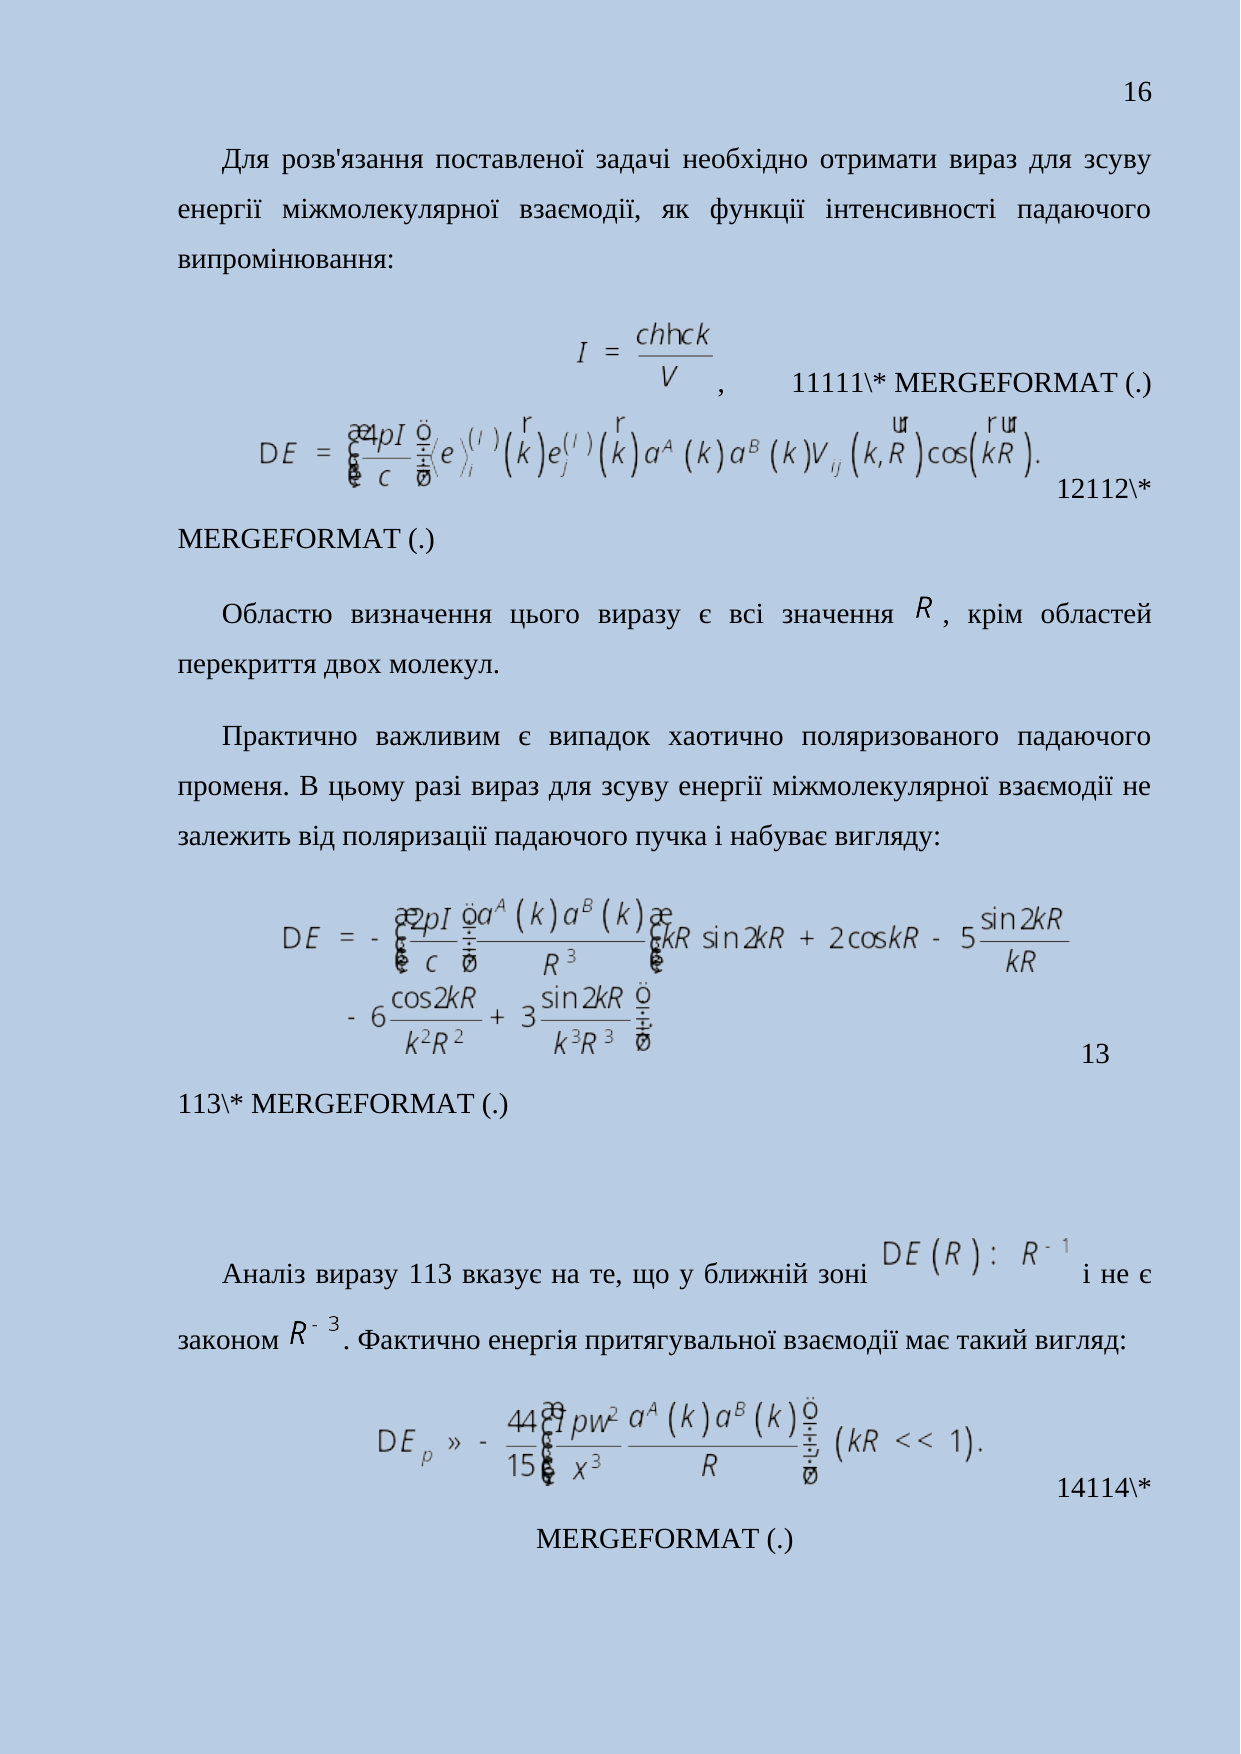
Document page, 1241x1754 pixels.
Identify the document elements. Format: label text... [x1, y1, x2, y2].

text Практично важливим є випадок хаотично поляризованого падаючого променя. В цьому разі вираз для зсуву енергії міжмолекулярної взаємодії не залежить від поляризації падаючого пучка і набуває вигляду: [177, 718, 1152, 852]
text Для розв'язання поставленої задачі необхідно отримати вираз для зсуву енергії міжмолекулярної взаємодії, як функції інтенсивності падаючого випромінювання: [177, 141, 1152, 275]
text Областю визначення цього виразу є всі значення , крім областей перекриття двох молекул. [177, 592, 1152, 680]
text , [177, 313, 1152, 555]
text Аналіз виразу вказує на те, що у ближній зоні і не є законом . Фактично енергія притягувальної взаємодії має такий вигляд: [177, 1228, 1152, 1355]
